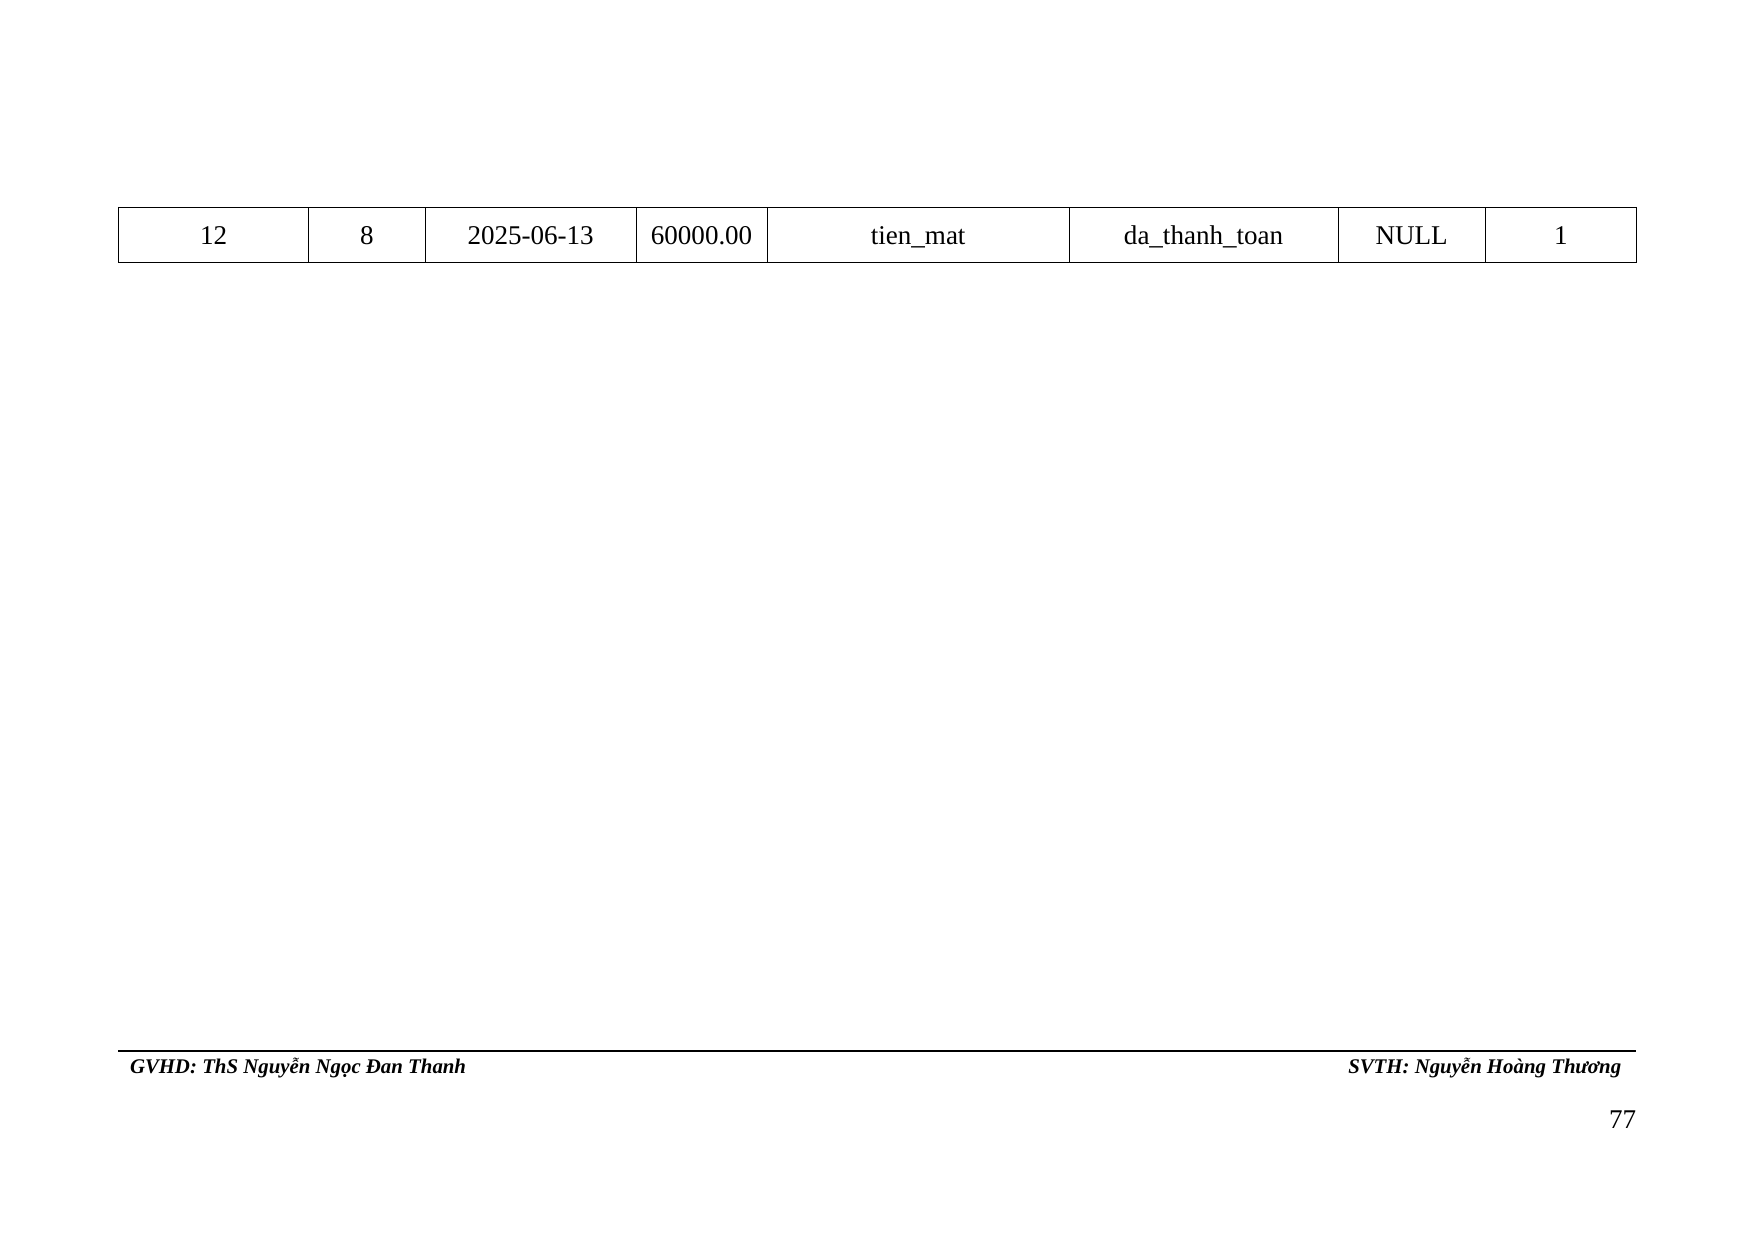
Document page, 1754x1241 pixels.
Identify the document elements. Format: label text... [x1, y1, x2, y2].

table_cell da_thanh_toan [1070, 208, 1338, 262]
table_cell 1 [1486, 208, 1636, 262]
table_cell 2025-06-13 [426, 208, 636, 262]
table_cell 12 [119, 208, 308, 262]
table_cell 60000.00 [637, 208, 767, 262]
table_cell 8 [309, 208, 425, 262]
table_cell tien_mat [768, 208, 1069, 262]
table_cell NULL [1339, 208, 1485, 262]
